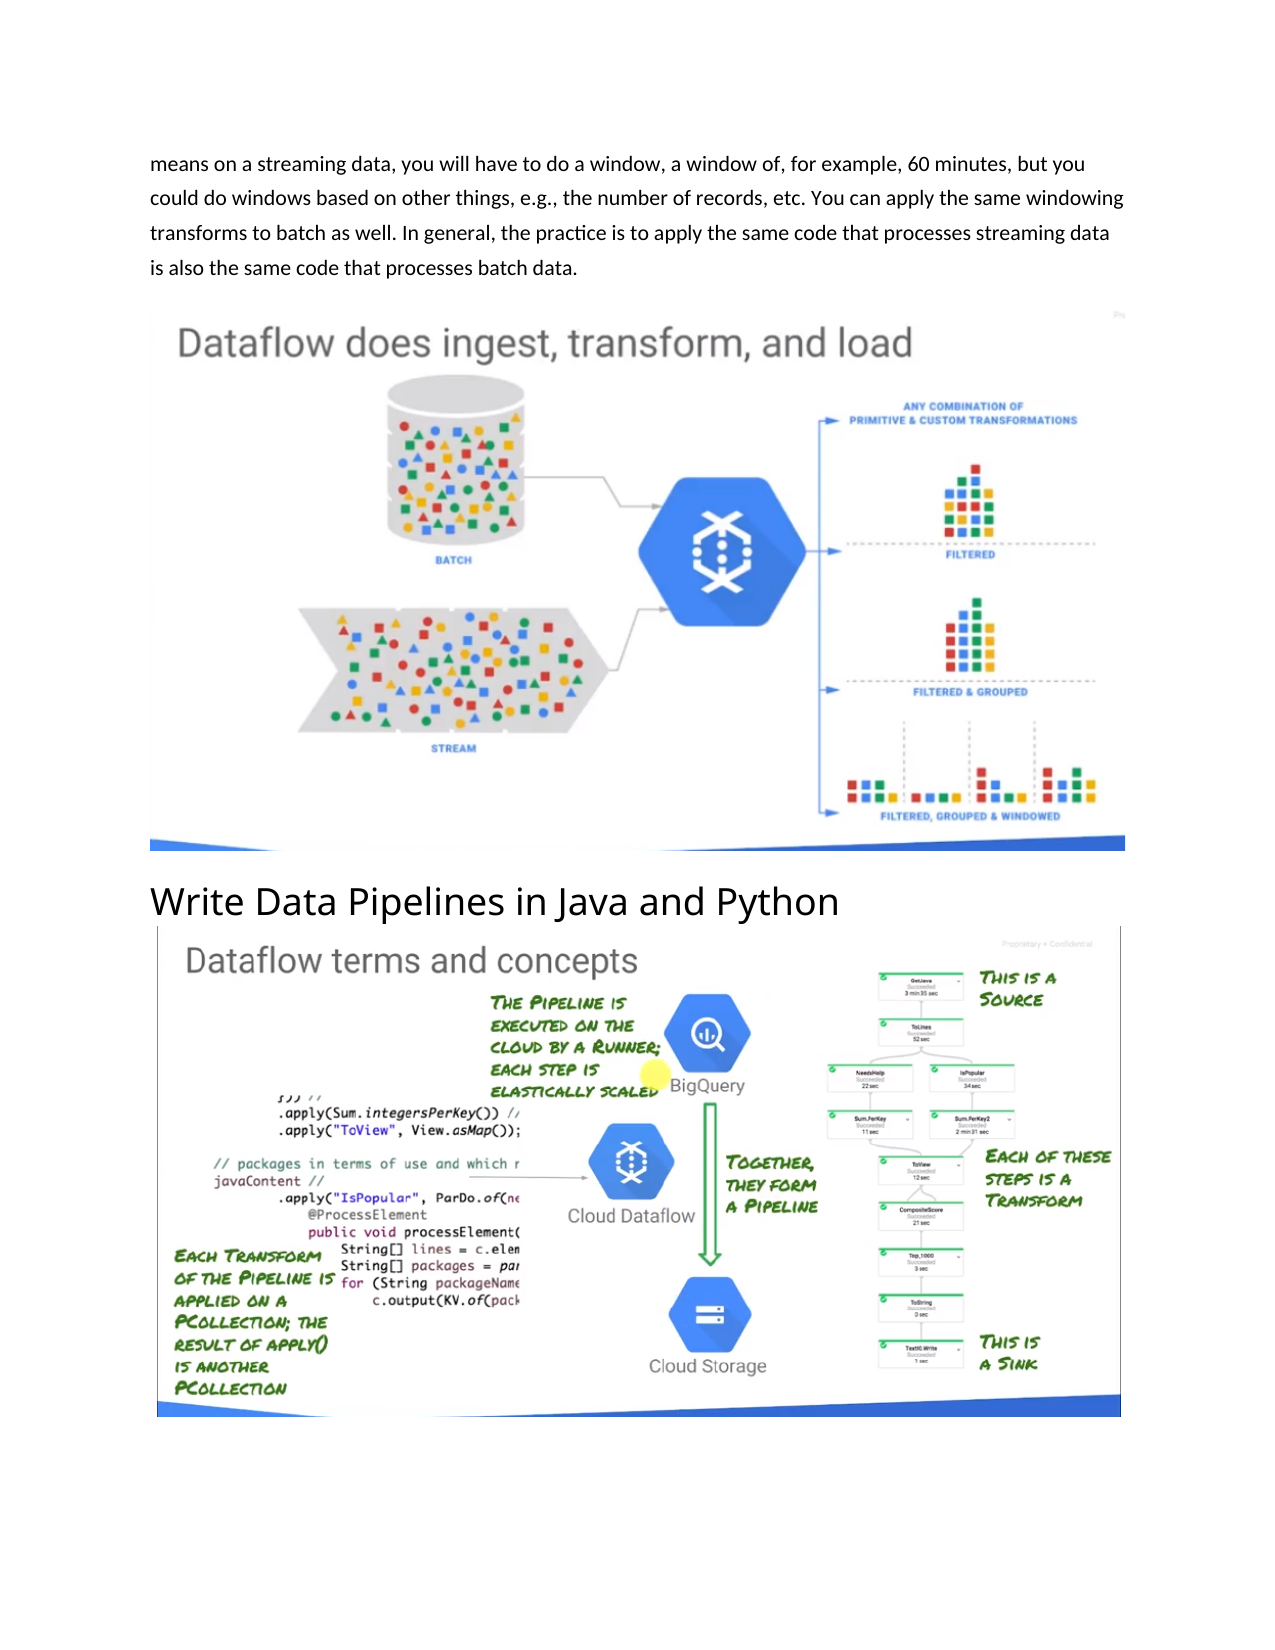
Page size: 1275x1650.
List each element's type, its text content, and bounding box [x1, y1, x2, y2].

picture [150, 926, 1125, 1417]
subtitle Write Data Pipelines in Java and Python [150, 876, 1125, 926]
picture [150, 305, 1125, 851]
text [150, 150, 1125, 280]
